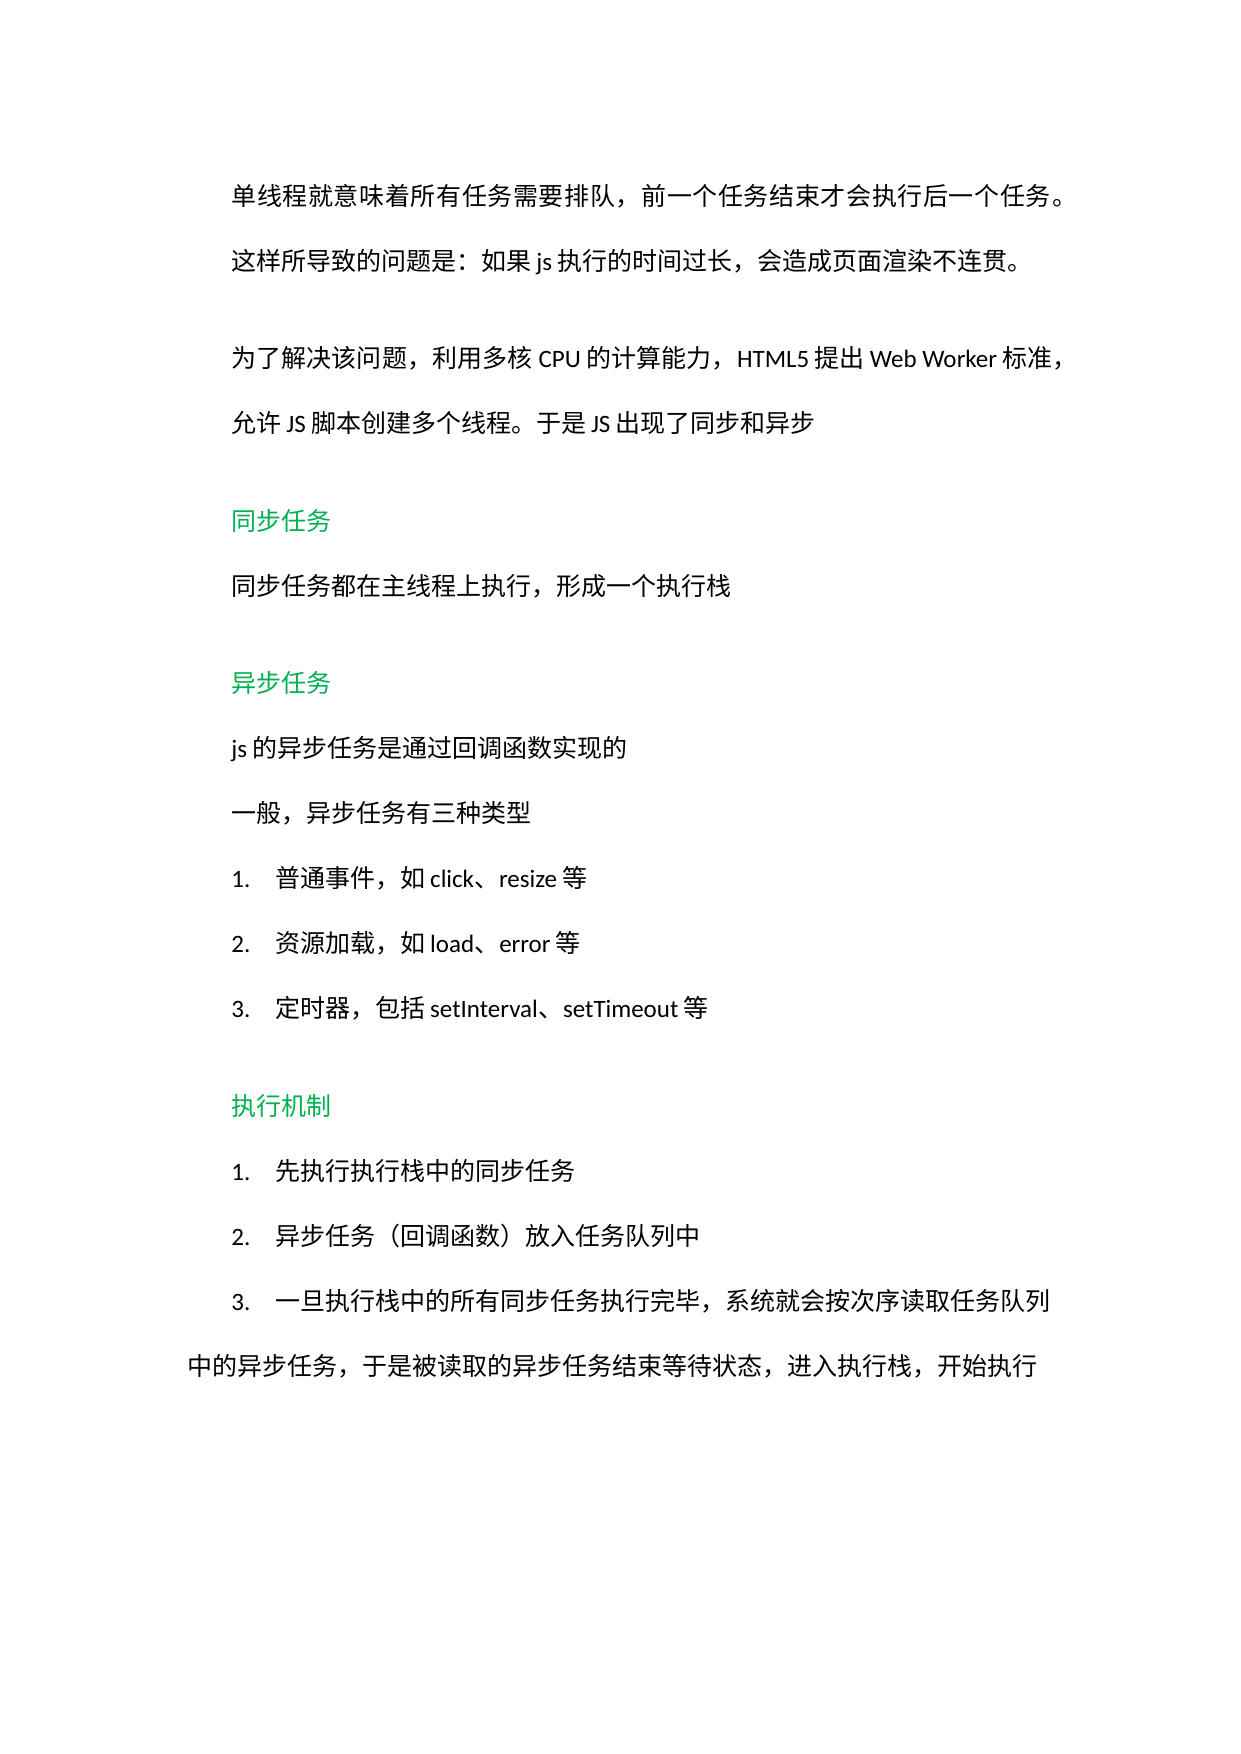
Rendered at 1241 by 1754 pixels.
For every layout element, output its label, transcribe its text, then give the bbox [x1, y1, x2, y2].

list 异步任务 [231, 649, 1053, 714]
list 一般，异步任务有三种类型 [231, 779, 1053, 844]
list 一旦执行栈中的所有同步任务执行完毕，系统就会按次序读取任务队列中的异步任务，于是被读取的异步任务结束等待状态，进入执行栈，开始执行 [187, 1267, 1053, 1397]
list 先执行执行栈中的同步任务 [187, 1137, 1053, 1202]
list 执行机制 [231, 1072, 1053, 1137]
list 同步任务 [231, 487, 1053, 552]
list 资源加载，如load、error等 [187, 909, 1053, 974]
list 定时器，包括setInterval、setTimeout等 [187, 974, 1053, 1039]
list 异步任务（回调函数）放入任务队列中 [187, 1202, 1053, 1267]
list 单线程就意味着所有任务需要排队，前一个任务结束才会执行后一个任务。这样所导致的问题是：如果js执行的时间过长，会造成页面渲染不连贯。 [231, 162, 1053, 292]
list 为了解决该问题，利用多核CPU的计算能力，HTML5提出Web Worker标准，允许JS脚本创建多个线程。于是JS出现了同步和异步 [231, 324, 1053, 454]
list 同步任务都在主线程上执行，形成一个执行栈 [231, 552, 1053, 617]
list 普通事件，如click、resize等 [187, 844, 1053, 909]
list js的异步任务是通过回调函数实现的 [231, 714, 1053, 779]
